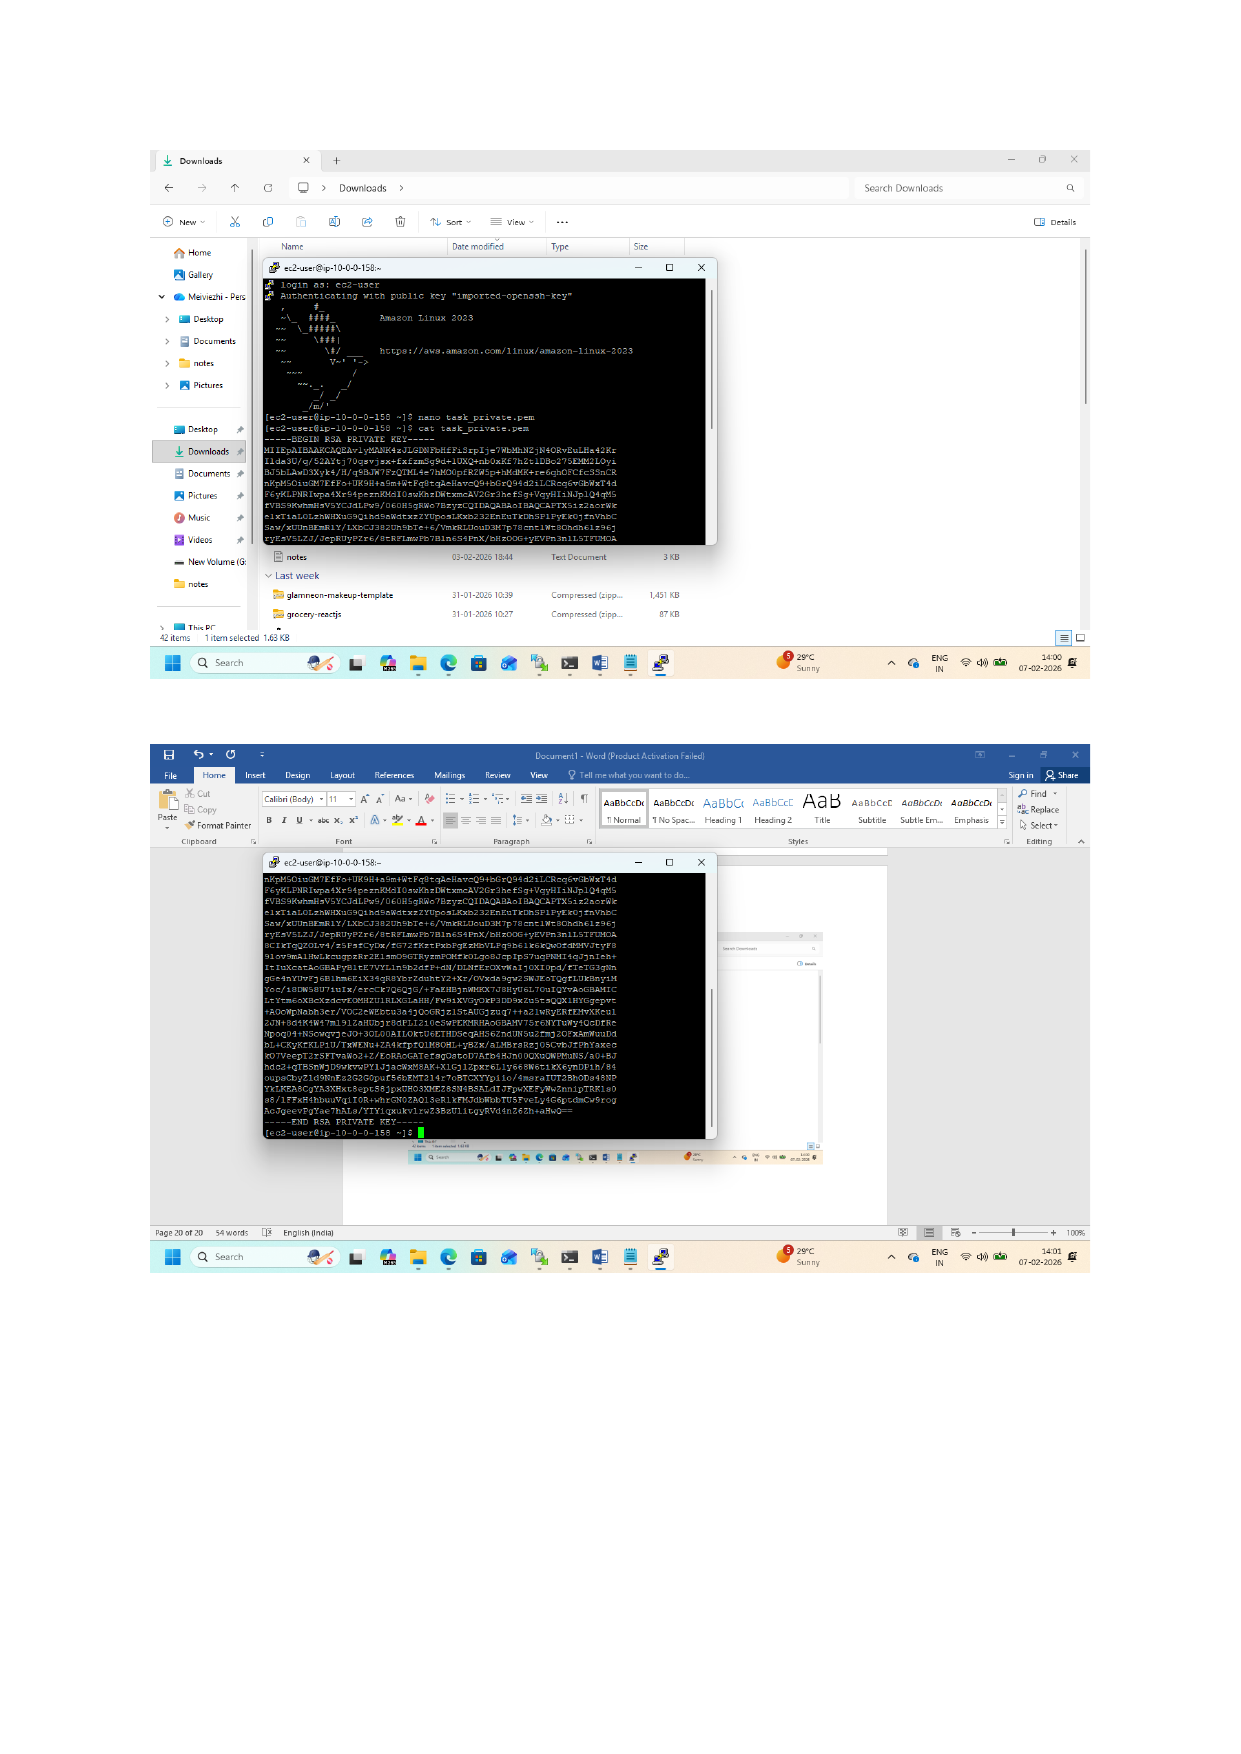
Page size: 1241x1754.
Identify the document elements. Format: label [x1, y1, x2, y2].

picture [150, 744, 1091, 1273]
picture [150, 150, 1091, 679]
